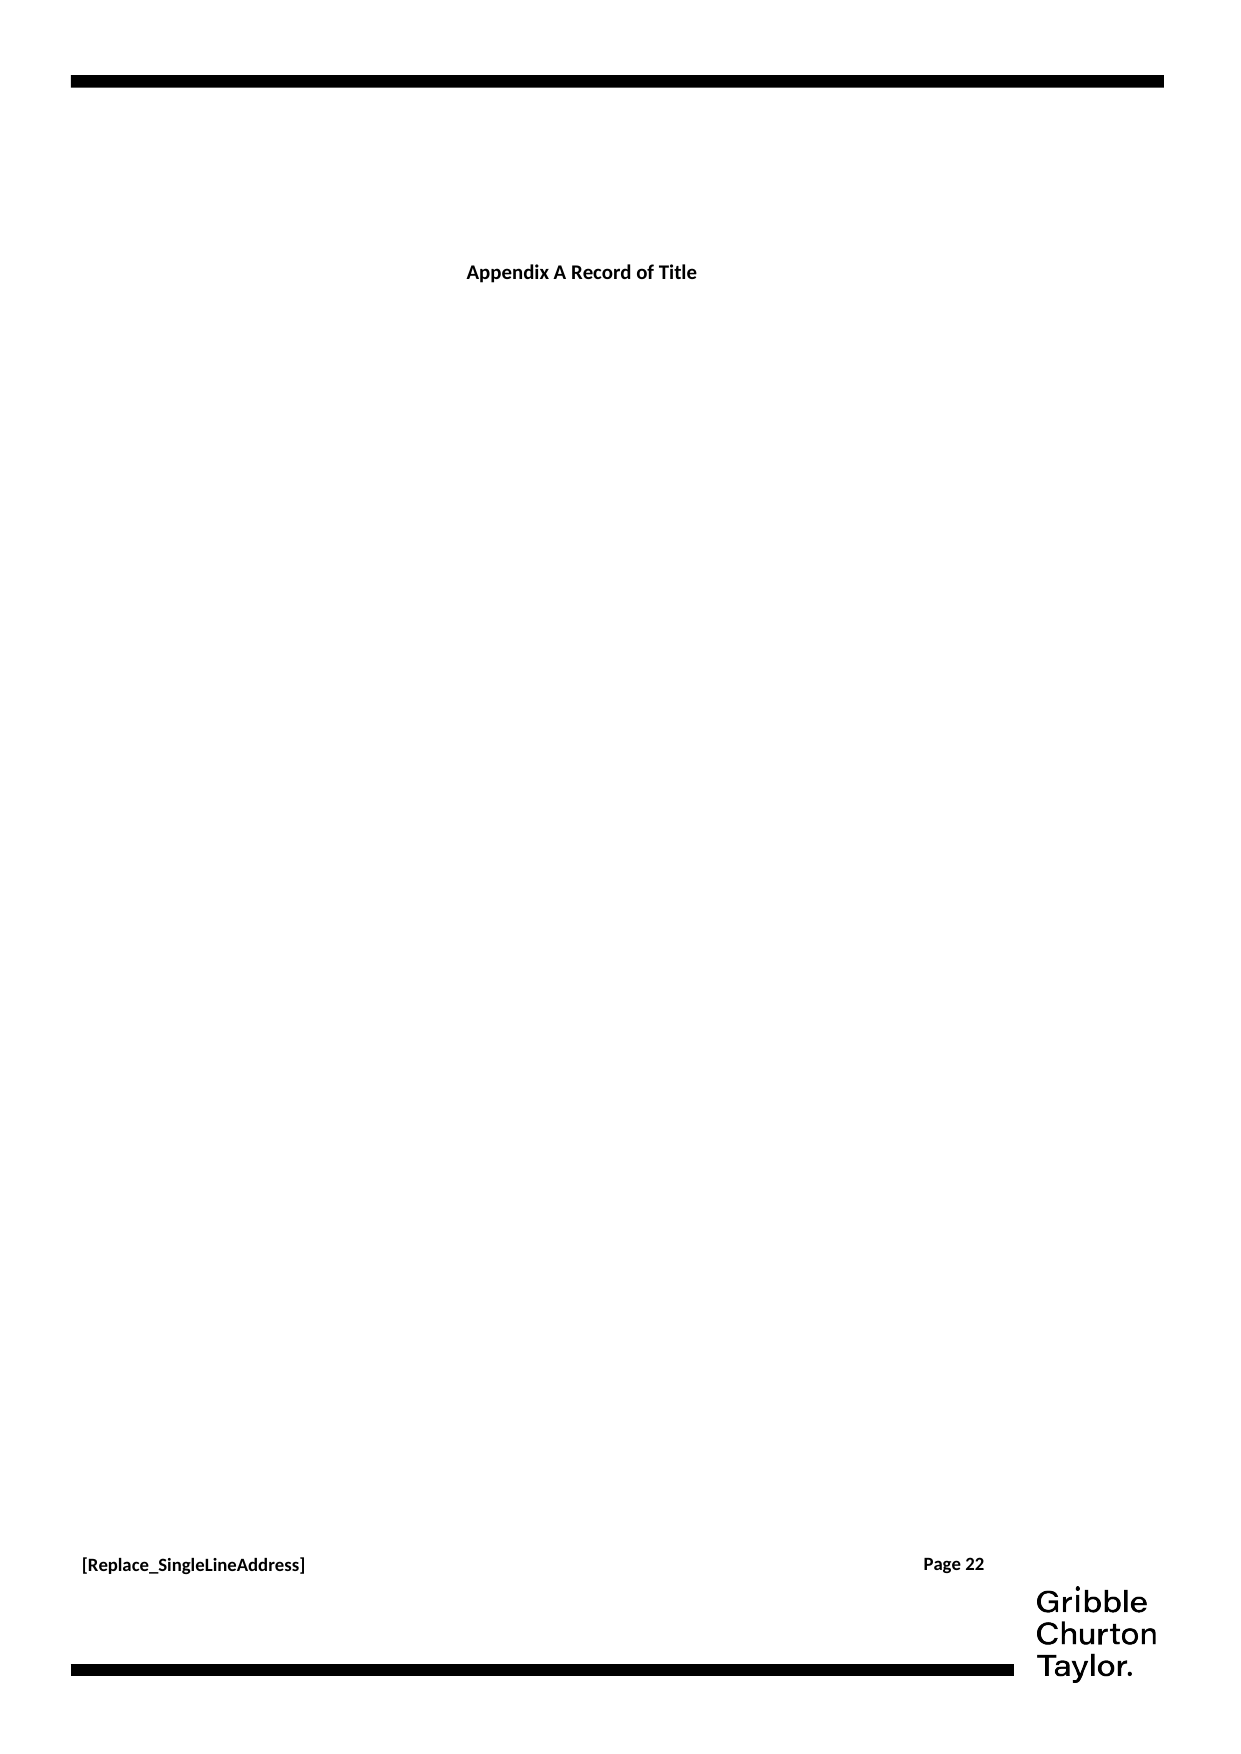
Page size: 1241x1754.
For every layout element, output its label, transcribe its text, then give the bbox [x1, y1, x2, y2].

text Appendix A Record of Title [71, 259, 1092, 284]
picture [1037, 1586, 1156, 1683]
